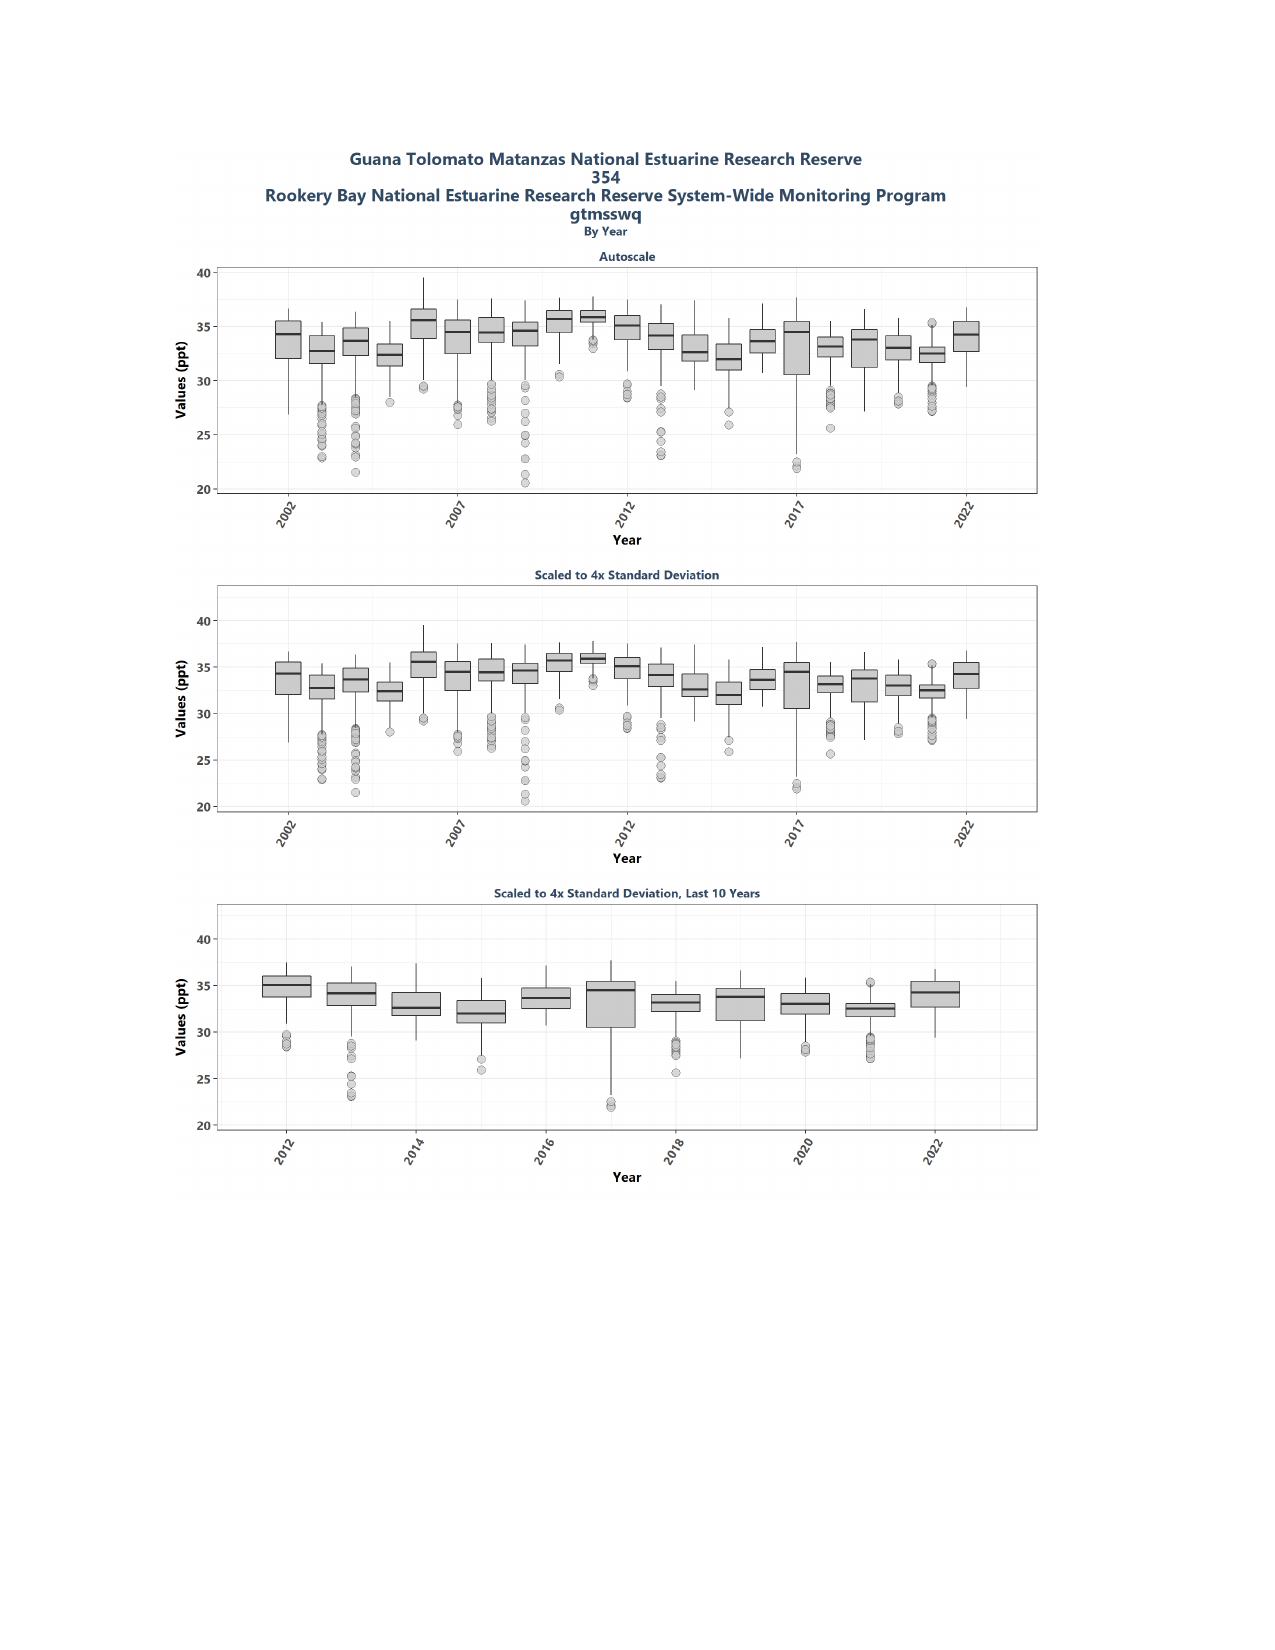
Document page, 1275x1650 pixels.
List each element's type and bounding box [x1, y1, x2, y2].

picture [168, 150, 1044, 1200]
